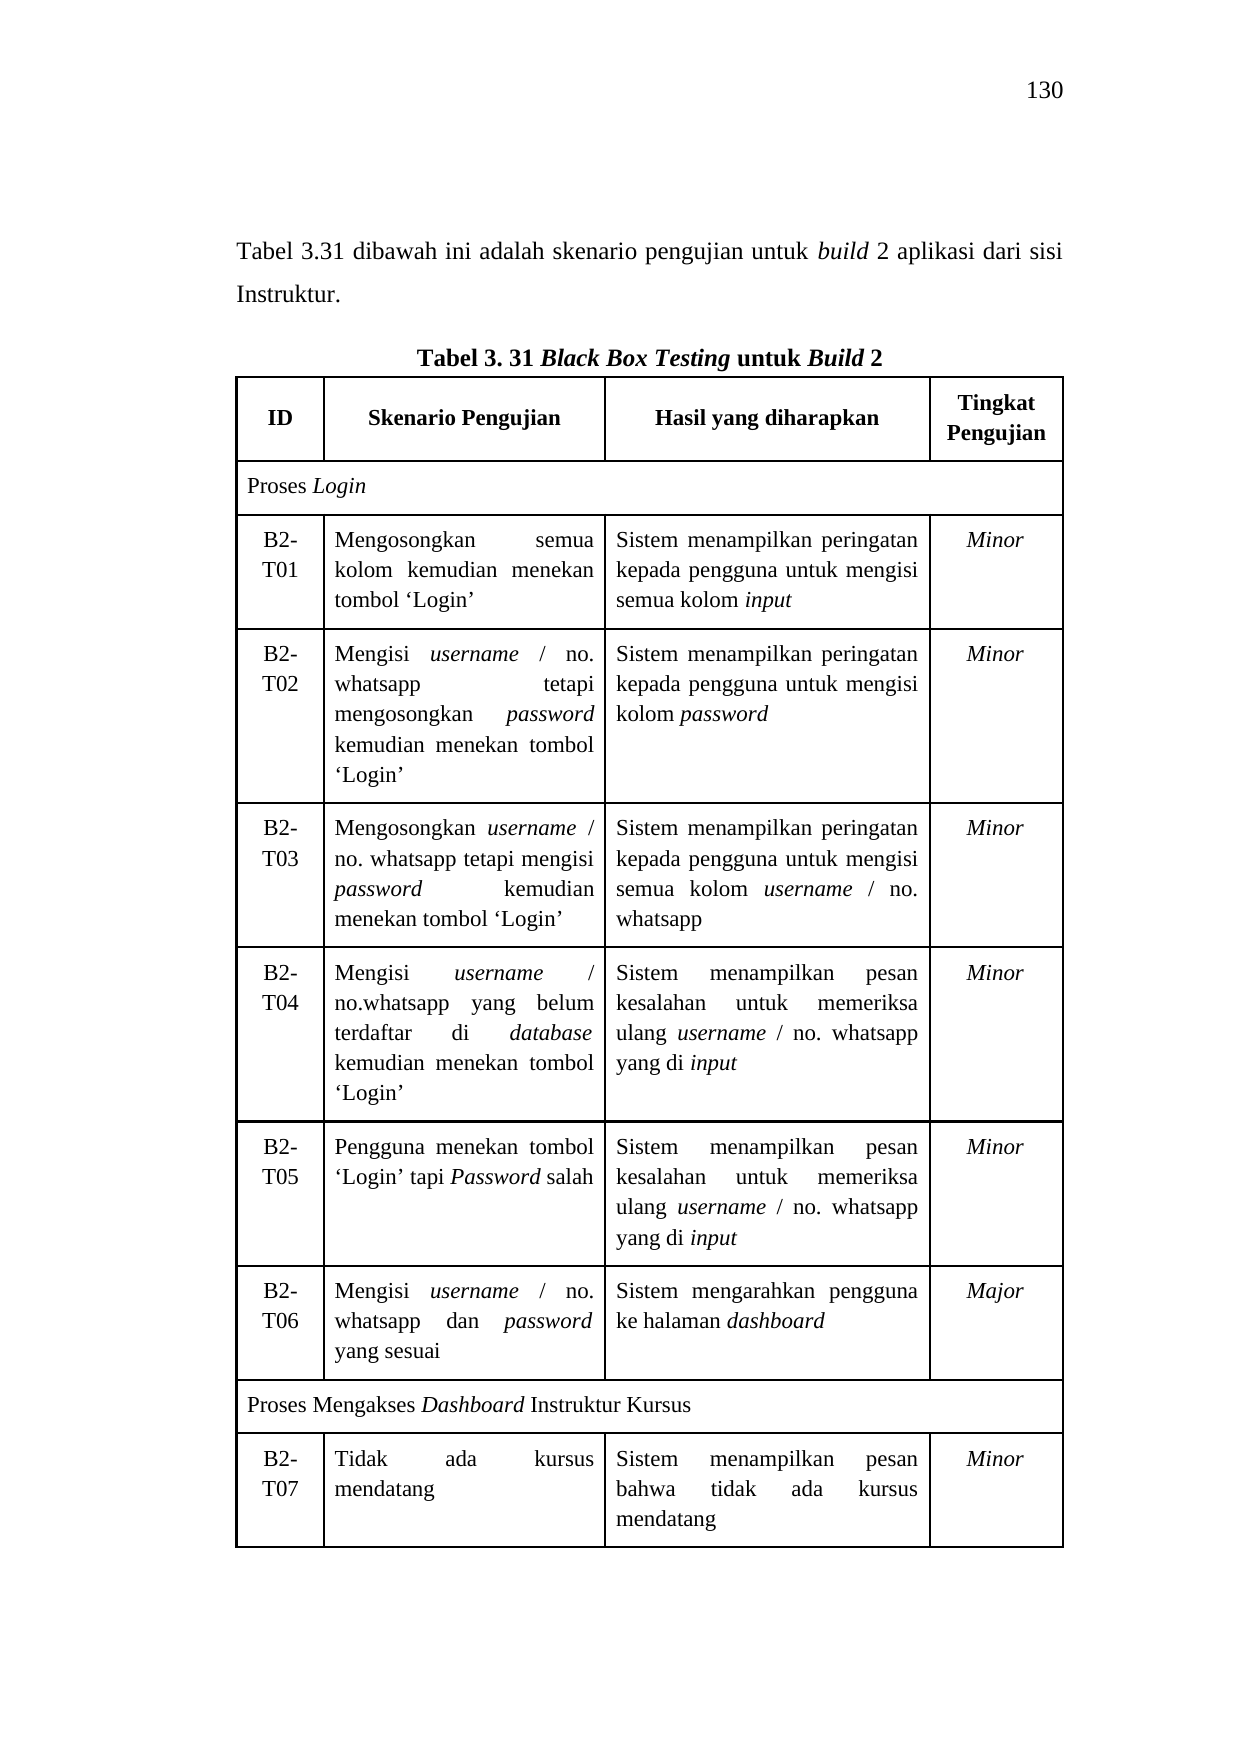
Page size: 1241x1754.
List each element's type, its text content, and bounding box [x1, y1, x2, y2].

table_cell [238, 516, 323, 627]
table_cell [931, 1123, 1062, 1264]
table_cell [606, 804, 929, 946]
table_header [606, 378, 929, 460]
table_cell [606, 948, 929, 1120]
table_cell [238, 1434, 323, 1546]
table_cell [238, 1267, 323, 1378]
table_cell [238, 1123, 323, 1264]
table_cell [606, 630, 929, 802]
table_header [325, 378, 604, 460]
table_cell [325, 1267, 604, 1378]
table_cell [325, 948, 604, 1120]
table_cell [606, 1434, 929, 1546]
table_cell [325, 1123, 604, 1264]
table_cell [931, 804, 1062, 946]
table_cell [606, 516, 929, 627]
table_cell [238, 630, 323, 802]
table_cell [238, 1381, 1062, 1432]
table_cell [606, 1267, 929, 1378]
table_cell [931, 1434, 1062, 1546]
text Tabel 3. Black Box Testing untuk Build 2 [236, 343, 1063, 372]
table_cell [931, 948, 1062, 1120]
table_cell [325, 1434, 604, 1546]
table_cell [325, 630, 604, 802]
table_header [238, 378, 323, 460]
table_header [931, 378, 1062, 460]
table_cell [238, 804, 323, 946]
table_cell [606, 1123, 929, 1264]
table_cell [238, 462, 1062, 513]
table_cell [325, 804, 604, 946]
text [236, 236, 1063, 308]
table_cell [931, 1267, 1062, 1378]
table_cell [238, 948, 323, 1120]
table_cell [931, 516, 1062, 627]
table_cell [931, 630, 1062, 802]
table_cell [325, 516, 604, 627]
